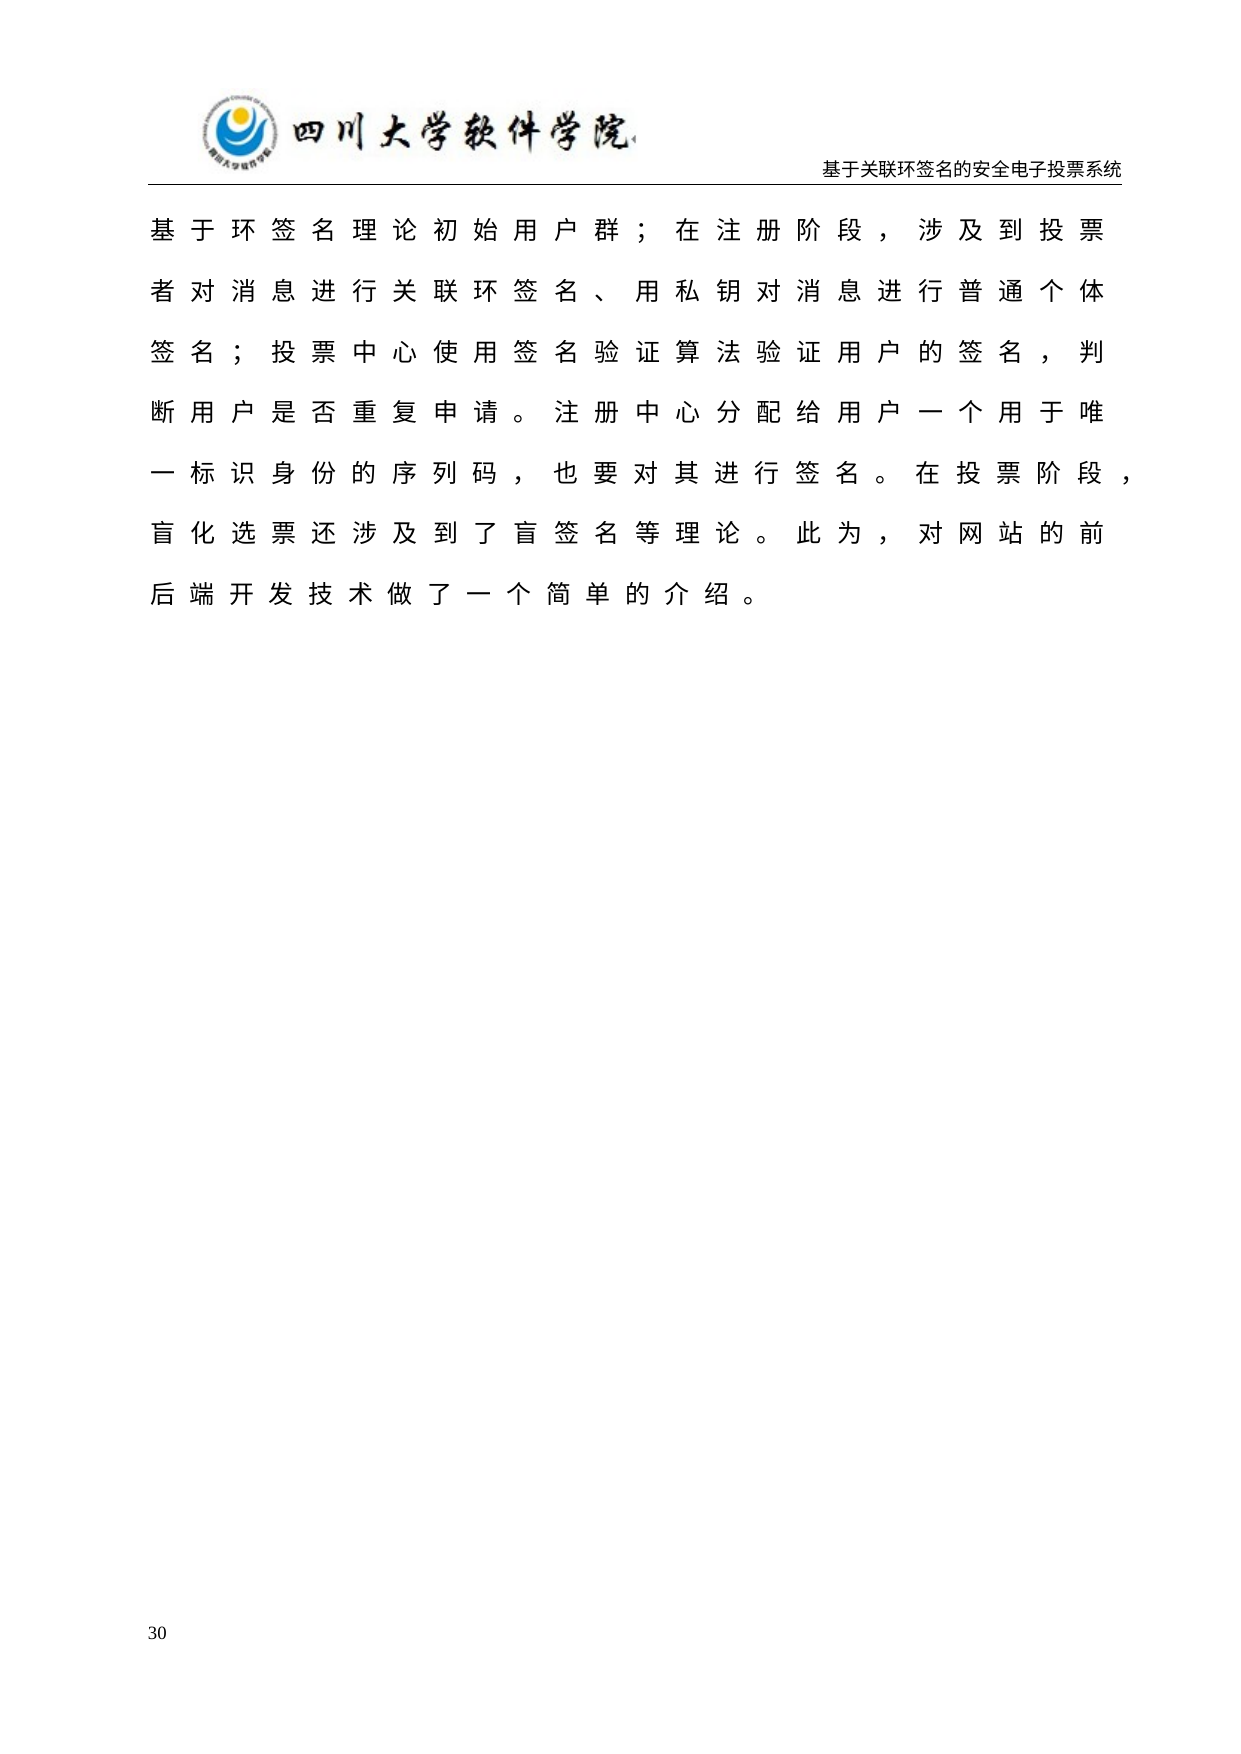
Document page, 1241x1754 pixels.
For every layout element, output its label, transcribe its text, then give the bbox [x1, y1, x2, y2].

picture [197, 88, 639, 177]
